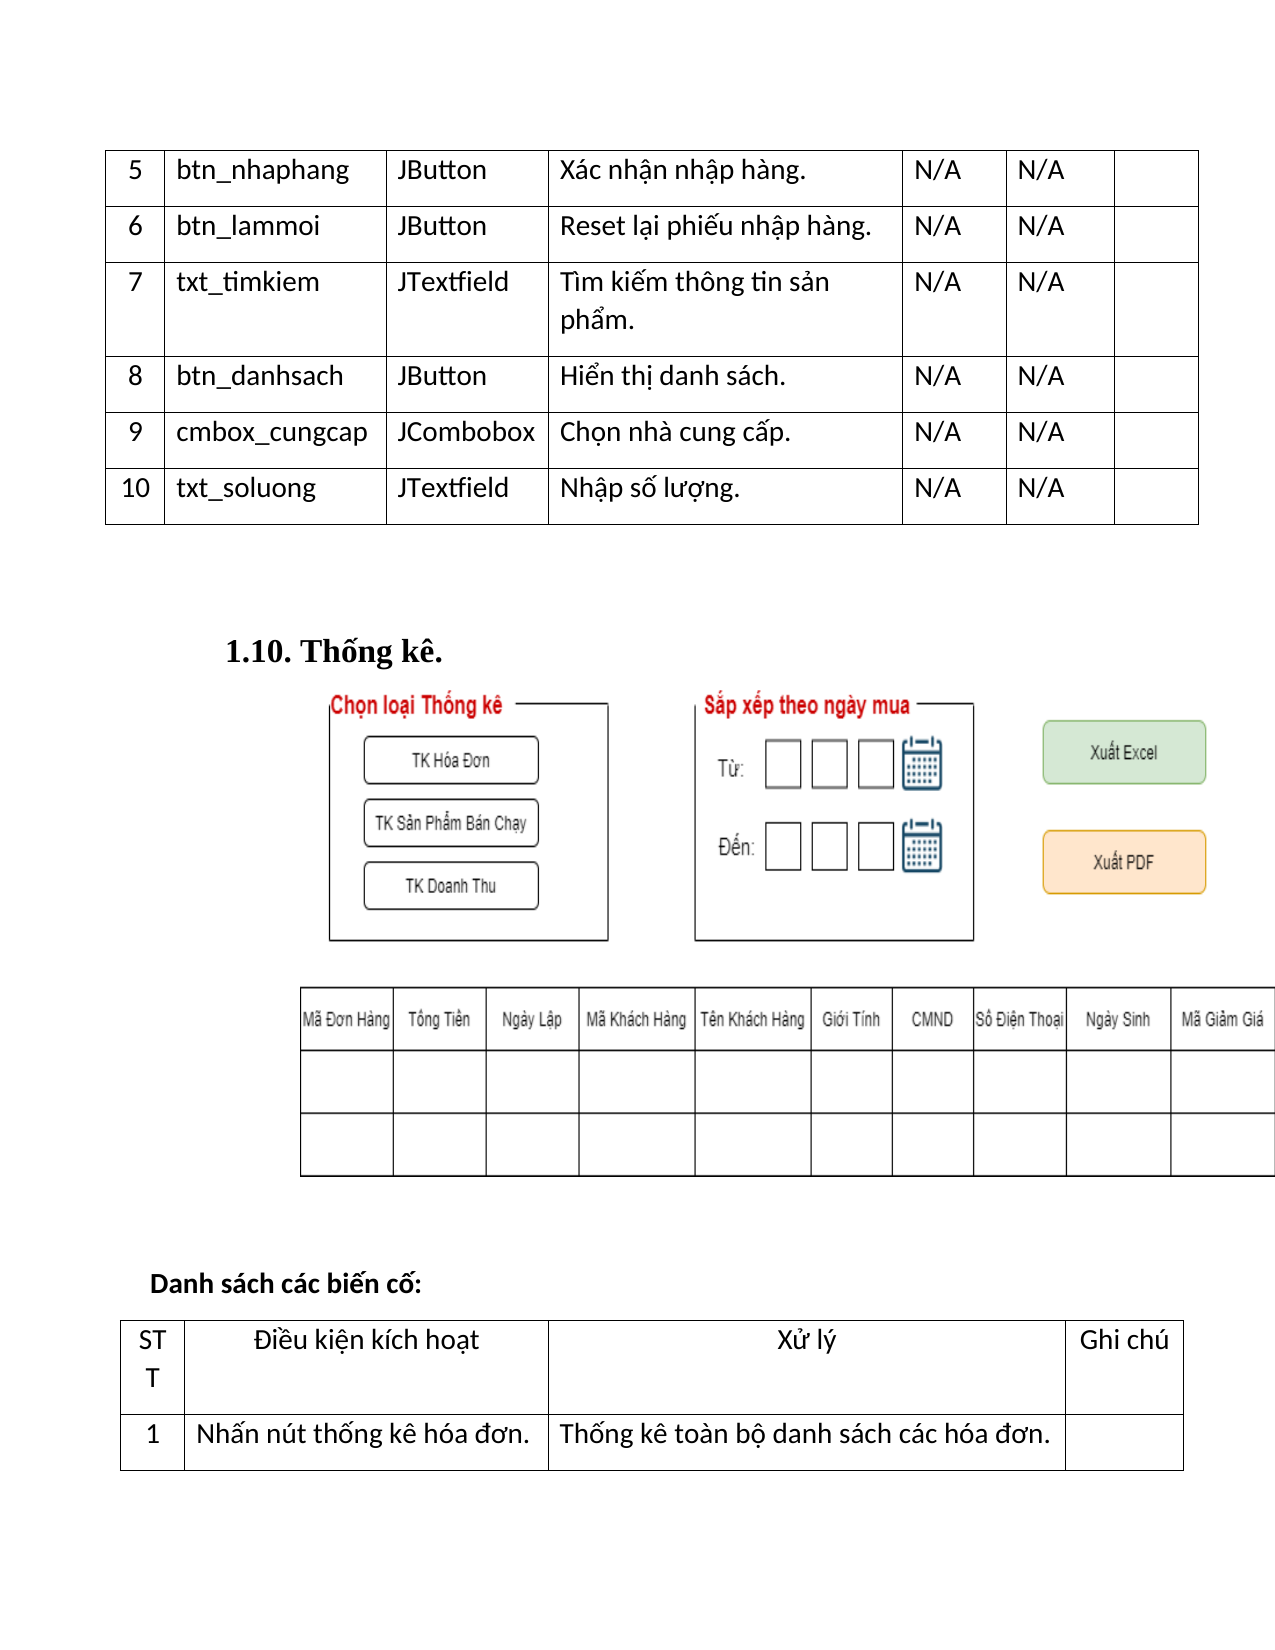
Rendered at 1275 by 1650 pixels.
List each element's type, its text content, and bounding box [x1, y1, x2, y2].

table_cell txt_timkiem [165, 263, 386, 356]
table_cell JCombobox [387, 413, 548, 468]
table_cell N/A [1007, 263, 1114, 356]
table_cell Nhấn nút thống kê hóa đơn. [185, 1415, 548, 1470]
table_cell Reset lại phiếu nhập hàng. [549, 207, 902, 262]
table_cell 8 [106, 357, 164, 412]
table_cell 6 [106, 207, 164, 262]
table_cell 9 [106, 413, 164, 468]
table_cell Nhập số lượng. [549, 469, 902, 523]
table_cell cmbox_cungcap [165, 413, 386, 468]
table_cell 10 [106, 469, 164, 523]
table_header STT [121, 1321, 184, 1414]
table_cell [1115, 469, 1198, 523]
list Thống kê. [225, 632, 1125, 670]
table_cell JButton [387, 151, 548, 206]
table_cell btn_danhsach [165, 357, 386, 412]
table_cell txt_soluong [165, 469, 386, 523]
table_cell N/A [1007, 151, 1114, 206]
table_cell JButton [387, 357, 548, 412]
table_cell JTextfield [387, 263, 548, 356]
text Danh sách các biến cố: [150, 1265, 1125, 1301]
table_cell [1115, 151, 1198, 206]
table_cell 7 [106, 263, 164, 356]
table_cell btn_lammoi [165, 207, 386, 262]
table_header Điều kiện kích hoạt [185, 1321, 548, 1414]
table_cell 1 [121, 1415, 184, 1470]
table_cell 5 [106, 151, 164, 206]
table_cell N/A [903, 263, 1006, 356]
table_cell [1115, 413, 1198, 468]
table_cell N/A [903, 357, 1006, 412]
table_cell N/A [1007, 469, 1114, 523]
table_cell N/A [1007, 413, 1114, 468]
table_cell N/A [903, 151, 1006, 206]
table_cell Thống kê toàn bộ danh sách các hóa đơn. [549, 1415, 1065, 1470]
table_cell [1115, 357, 1198, 412]
table_cell N/A [903, 469, 1006, 523]
table_cell btn_nhaphang [165, 151, 386, 206]
table_cell Tìm kiếm thông tin sản phẩm. [549, 263, 902, 356]
table_cell [1066, 1415, 1183, 1470]
table_cell Xác nhận nhập hàng. [549, 151, 902, 206]
table_cell [1115, 207, 1198, 262]
table_header Xử lý [549, 1321, 1065, 1414]
table_cell JTextfield [387, 469, 548, 523]
table_cell N/A [903, 413, 1006, 468]
table_cell N/A [1007, 207, 1114, 262]
table_cell Hiển thị danh sách. [549, 357, 902, 412]
table_cell JButton [387, 207, 548, 262]
table_cell N/A [903, 207, 1006, 262]
table_cell N/A [1007, 357, 1114, 412]
table_cell [1115, 263, 1198, 356]
table_header Ghi chú [1066, 1321, 1183, 1414]
table_cell Chọn nhà cung cấp. [549, 413, 902, 468]
picture [300, 689, 1275, 1177]
